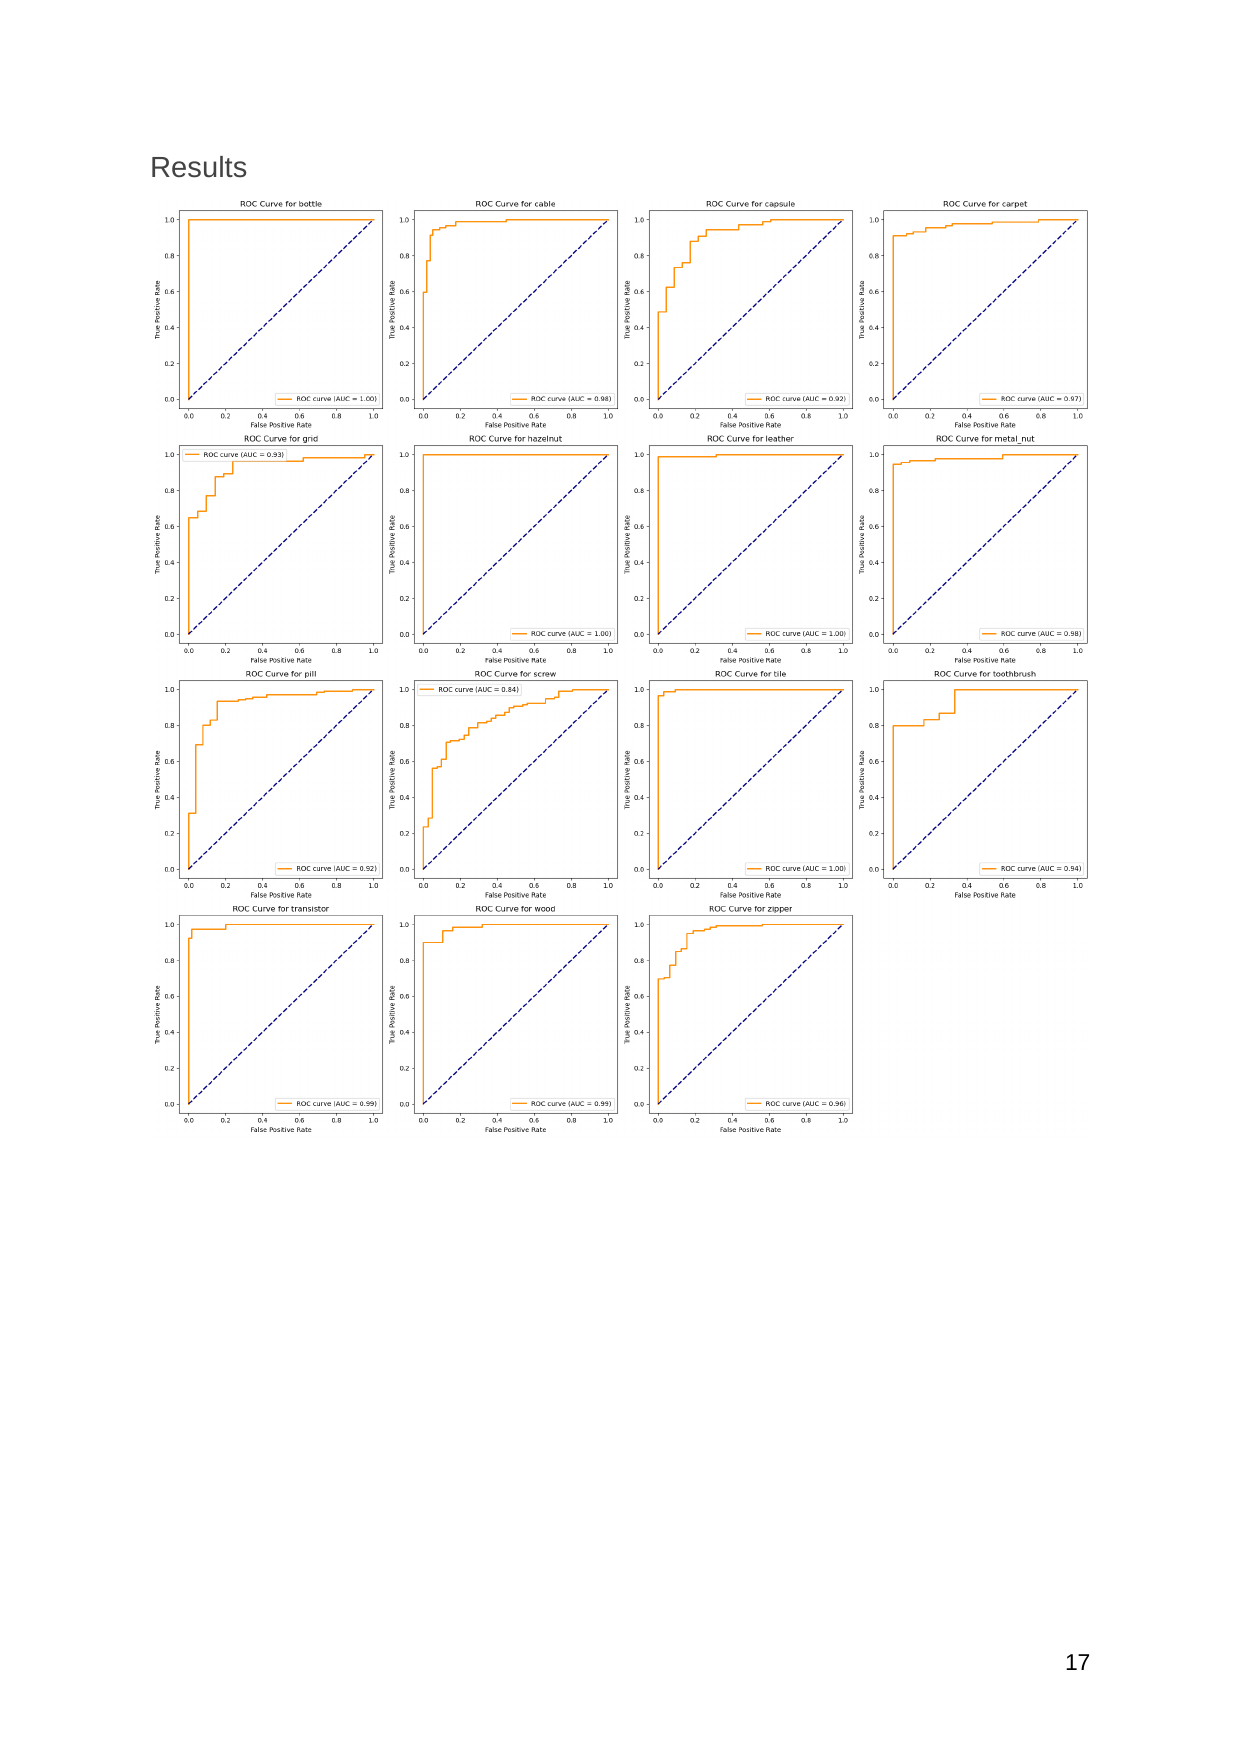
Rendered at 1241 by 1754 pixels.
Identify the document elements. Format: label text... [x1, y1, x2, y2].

picture [150, 196, 1091, 1138]
subtitle Results [150, 150, 1090, 183]
